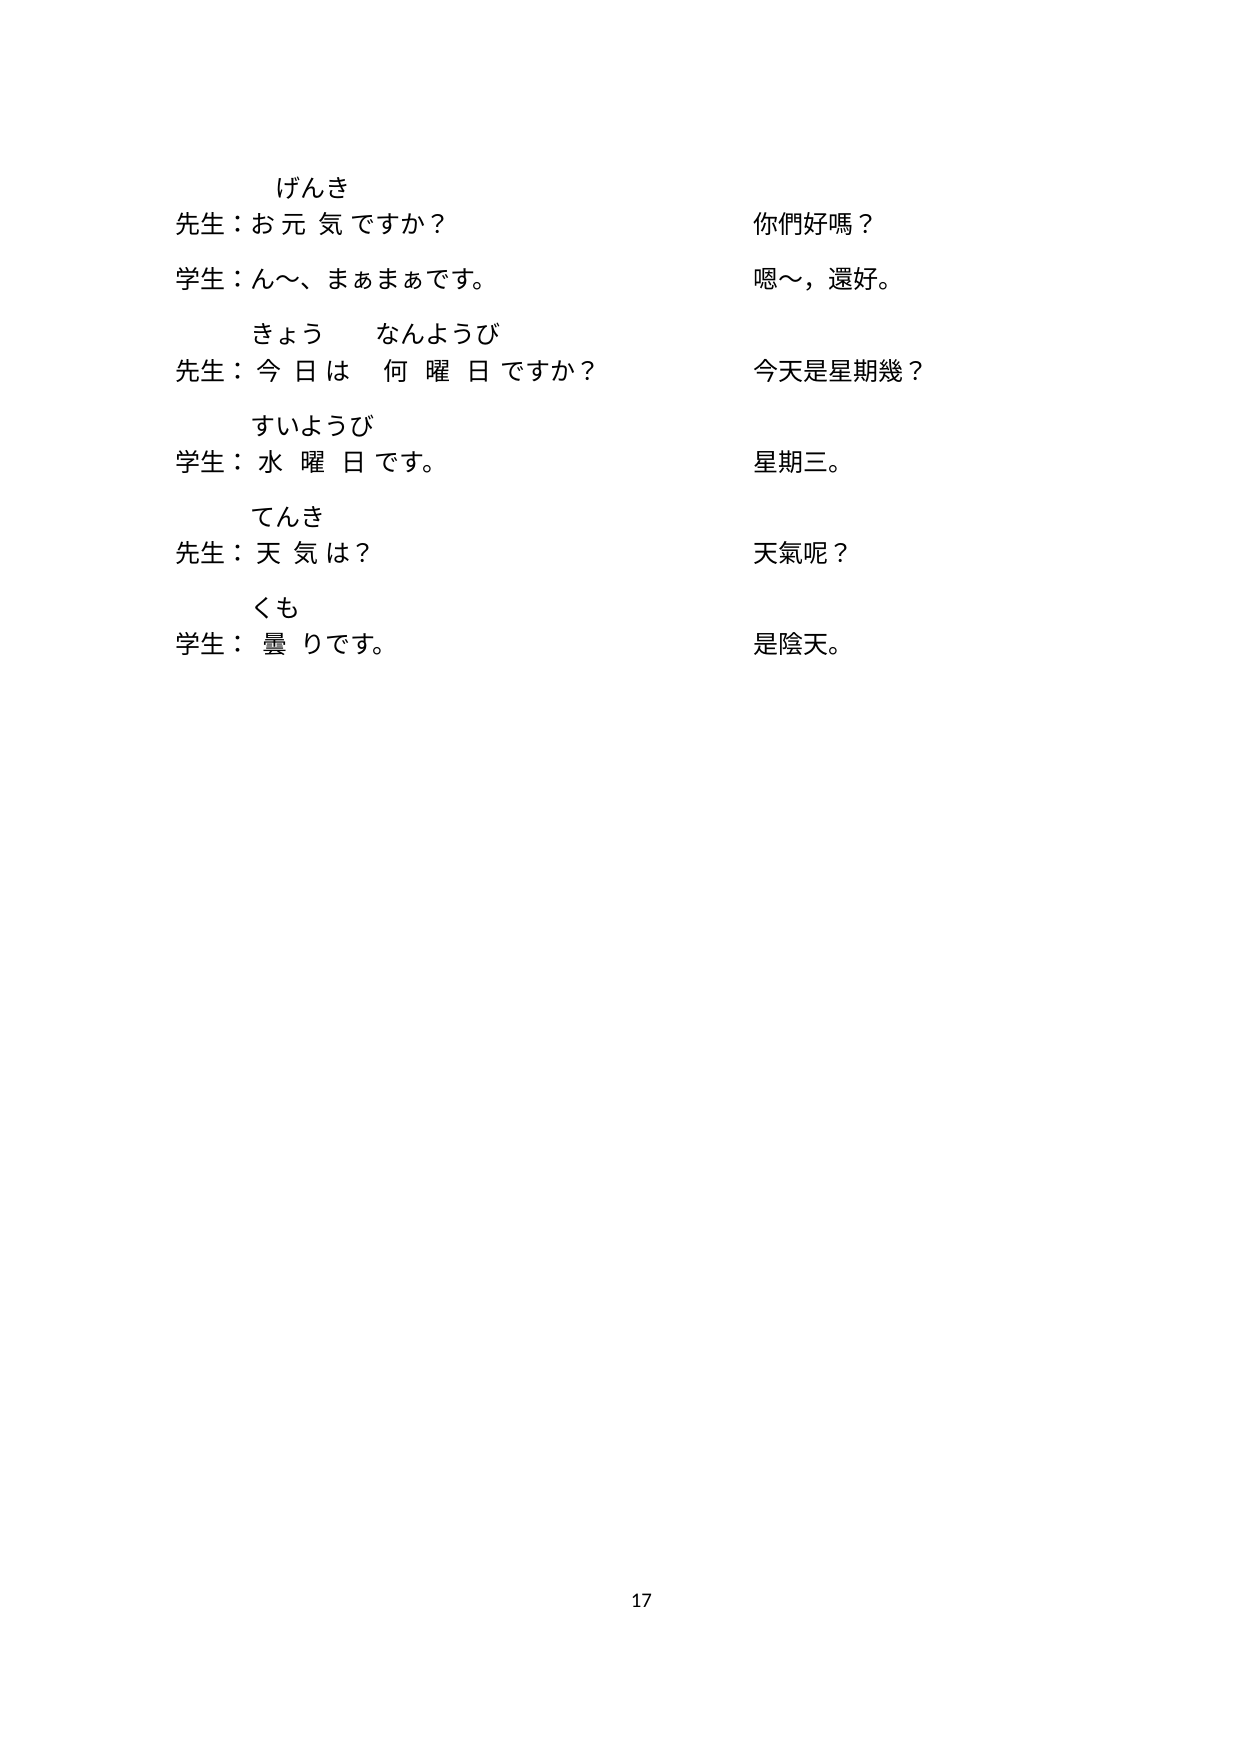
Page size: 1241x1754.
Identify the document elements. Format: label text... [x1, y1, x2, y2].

text 先生：おですか？ 你們好嗎？ [175, 169, 1107, 241]
text 学生：りです。 是陰天。 [175, 589, 1107, 661]
text 先生：は？ 天氣呢？ [175, 497, 1107, 570]
text 先生：は ですか？ 今天是星期幾？ [175, 315, 1107, 387]
text 学生：ん～、まぁまぁです。 嗯～，還好。 [175, 260, 1107, 296]
text 学生：です。 星期三。 [175, 406, 1107, 479]
